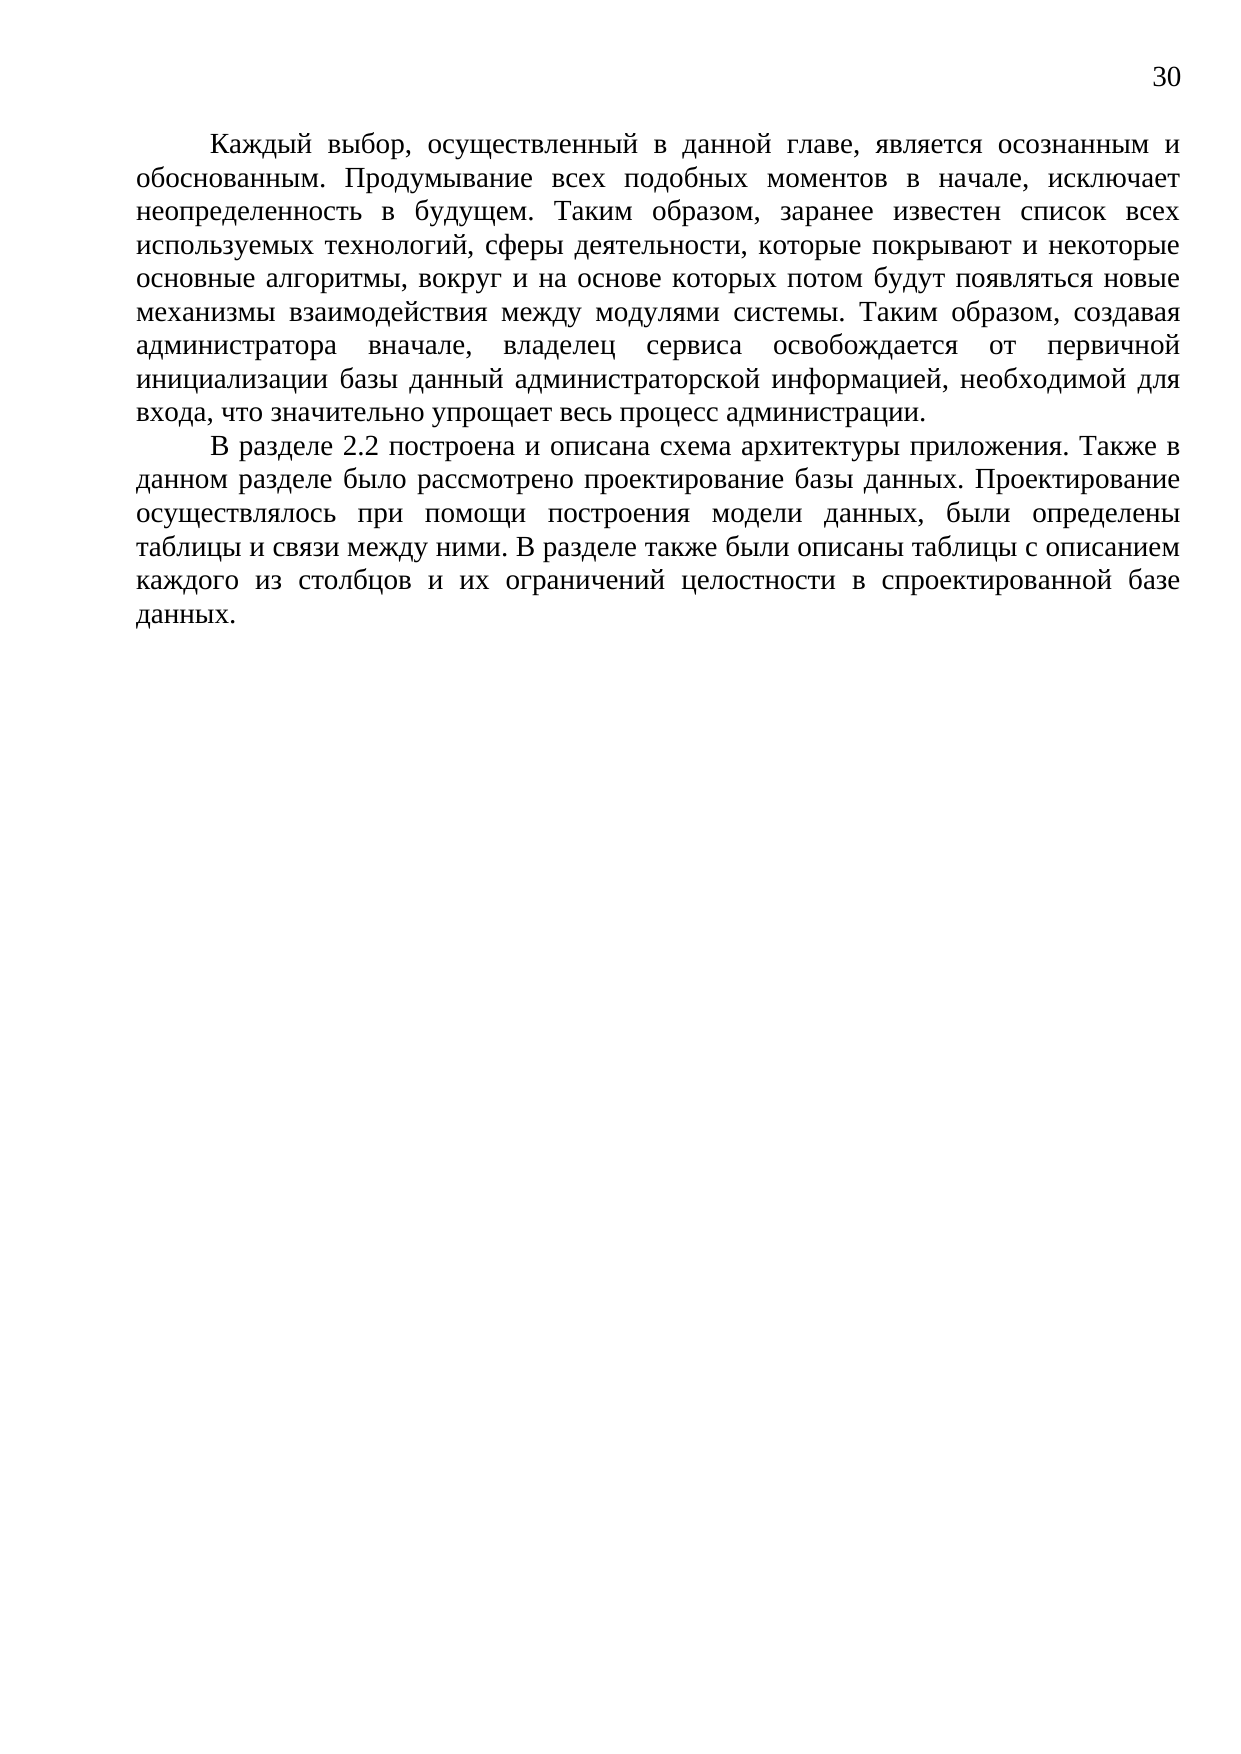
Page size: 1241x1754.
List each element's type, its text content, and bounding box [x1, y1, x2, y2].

text Каждый выбор, осуществленный в данной главе, является осознанным и обоснованным. Продумывание всех подобных моментов в начале, исключает неопределенность в будущем. Таким образом, заранее известен список всех используемых технологий, сферы деятельности, которые покрывают и некоторые основные алгоритмы, вокруг и на основе которых потом будут появляться новые механизмы взаимодействия между модулями системы. Таким образом, создавая администратора вначале, владелец сервиса освобождается от первичной инициализации базы данный администраторской информацией, необходимой для входа, что значительно упрощает весь процесс администрации. [136, 126, 1181, 428]
text В разделе 2.2 построена и описана схема архитектуры приложения. Также в данном разделе было рассмотрено проектирование базы данных. Проектирование осуществлялось при помощи построения модели данных, были определены таблицы и связи между ними. В разделе также были описаны таблицы с описанием каждого из столбцов и их ограничений целостности в спроектированной базе данных. [136, 428, 1181, 629]
